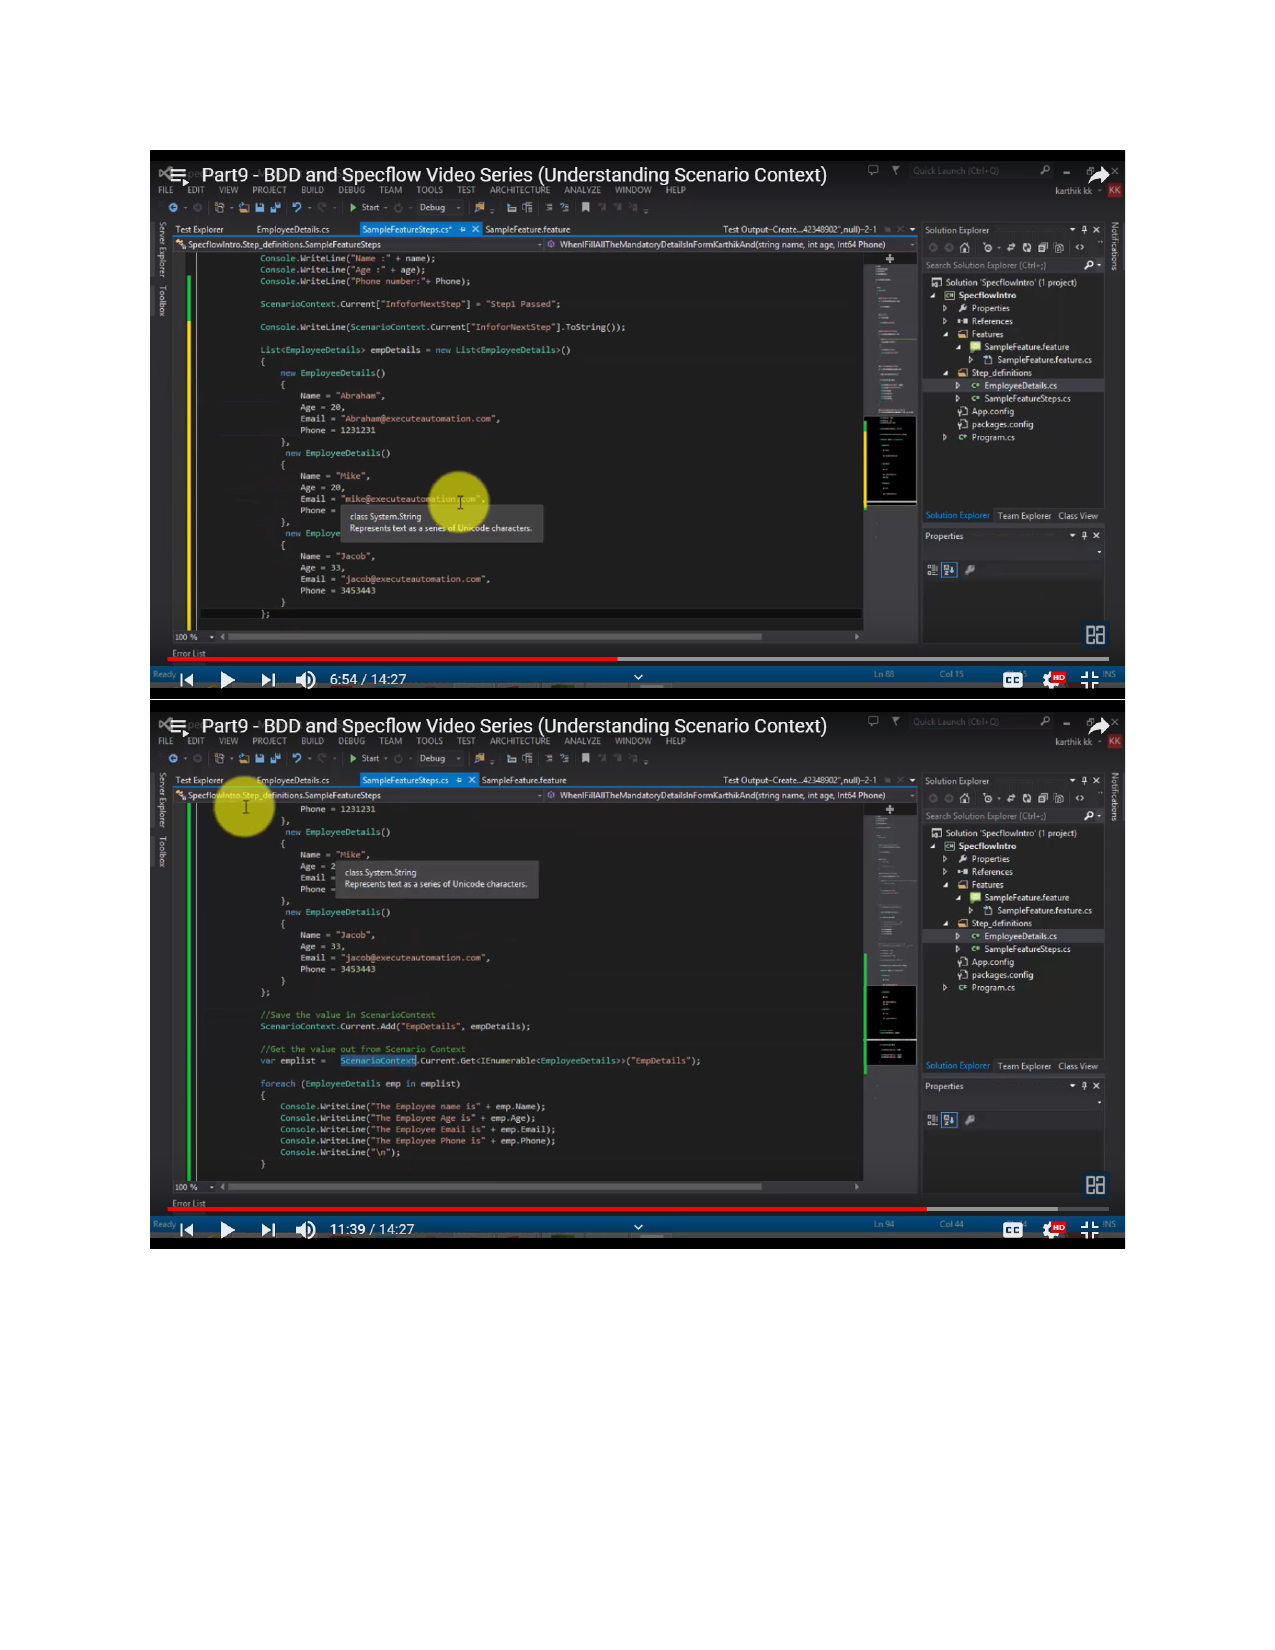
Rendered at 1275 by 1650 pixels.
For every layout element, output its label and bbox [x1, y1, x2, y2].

picture [150, 700, 1125, 1249]
picture [150, 150, 1125, 699]
